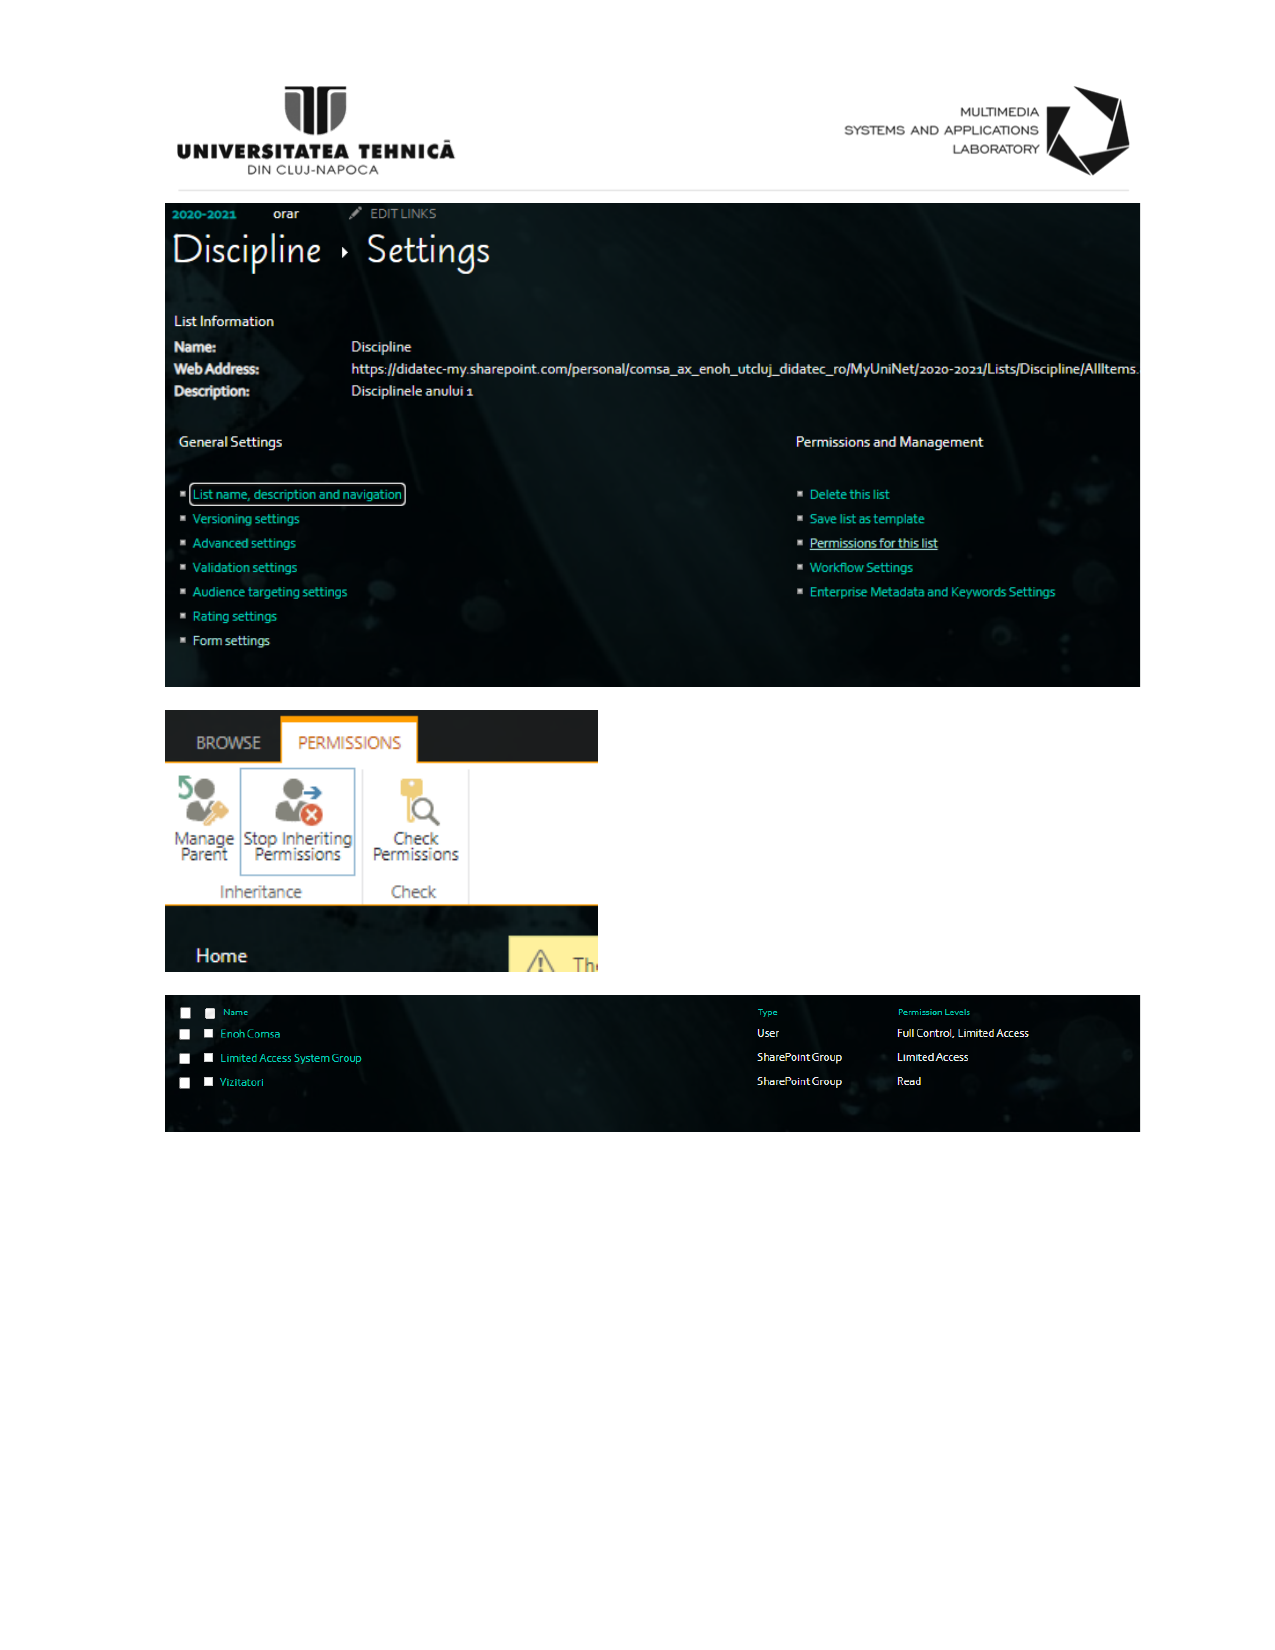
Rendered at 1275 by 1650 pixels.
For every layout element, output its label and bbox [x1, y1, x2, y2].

picture [165, 995, 1141, 1132]
picture [165, 75, 1141, 687]
picture [165, 710, 598, 972]
